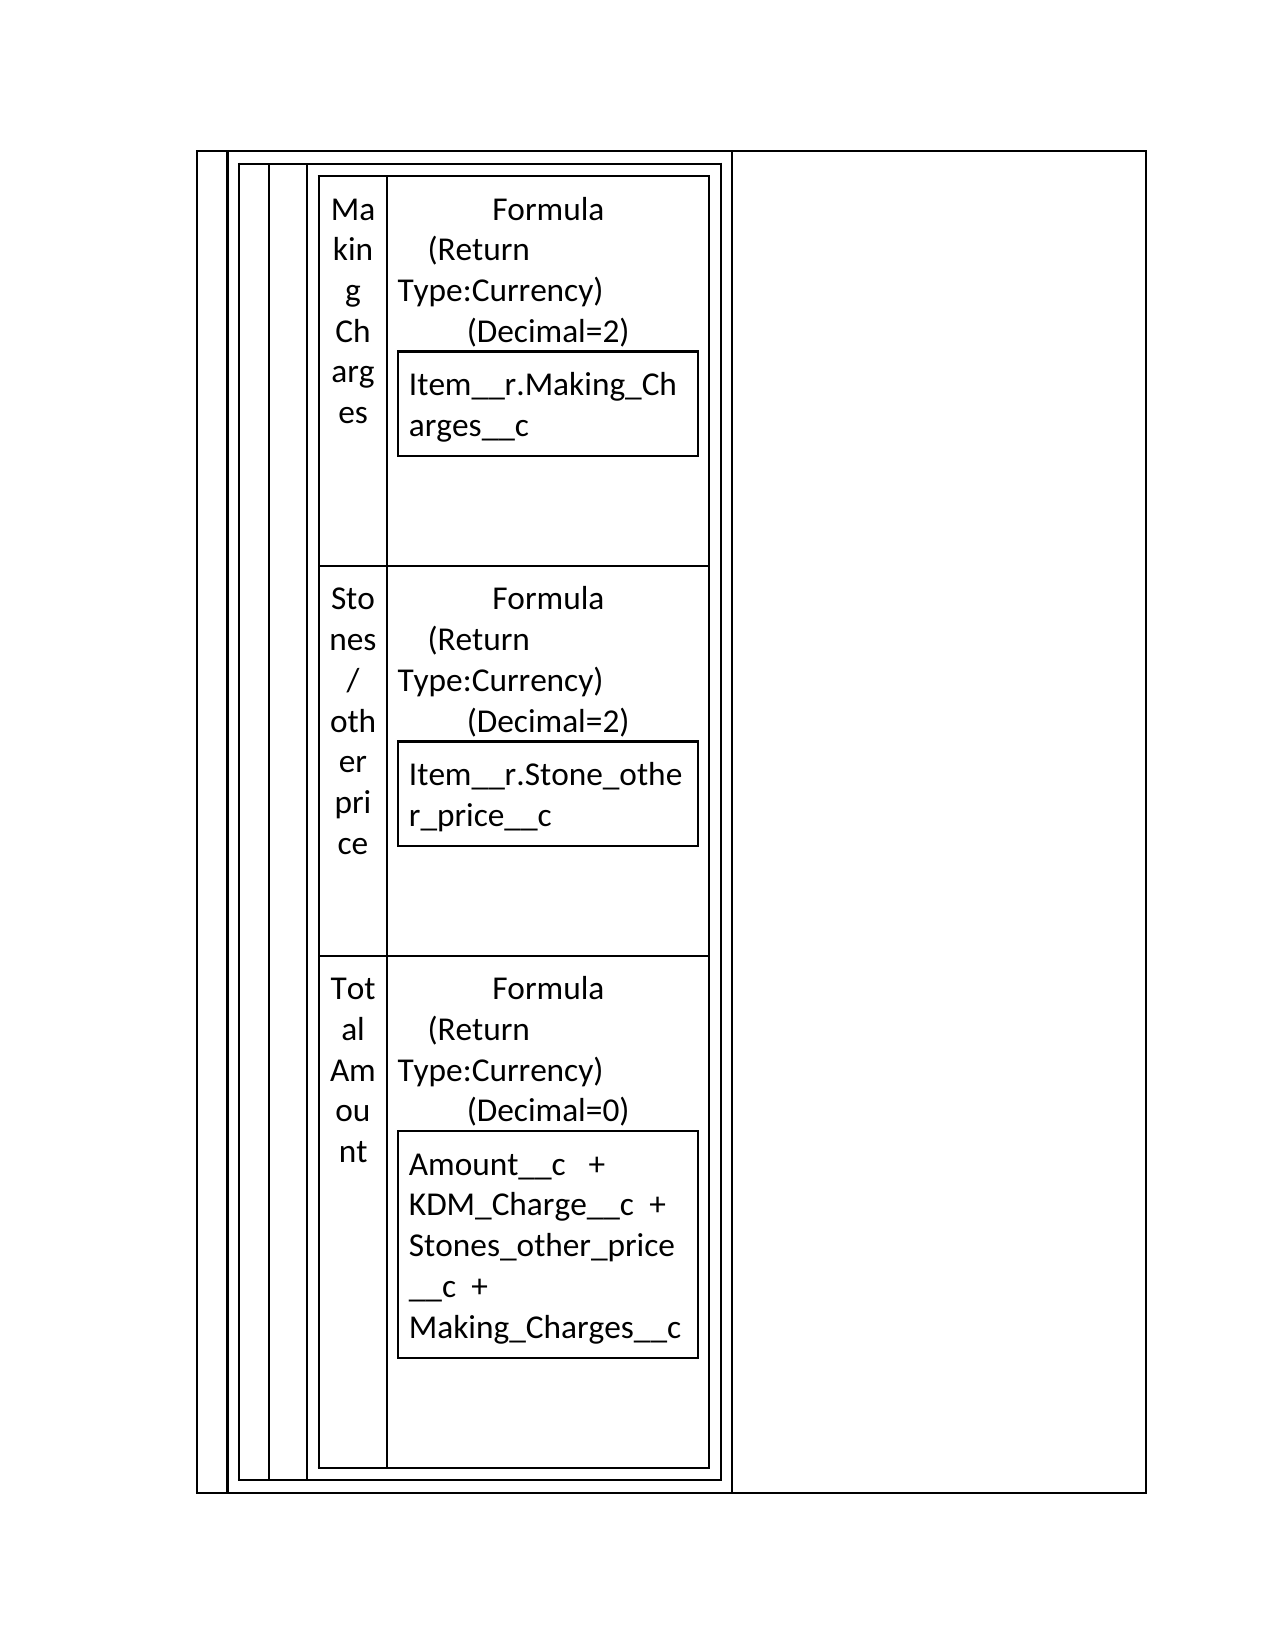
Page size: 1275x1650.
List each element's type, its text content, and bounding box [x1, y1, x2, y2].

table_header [229, 152, 731, 1492]
table_header 5 [198, 152, 226, 1492]
table_header [733, 152, 1145, 1492]
